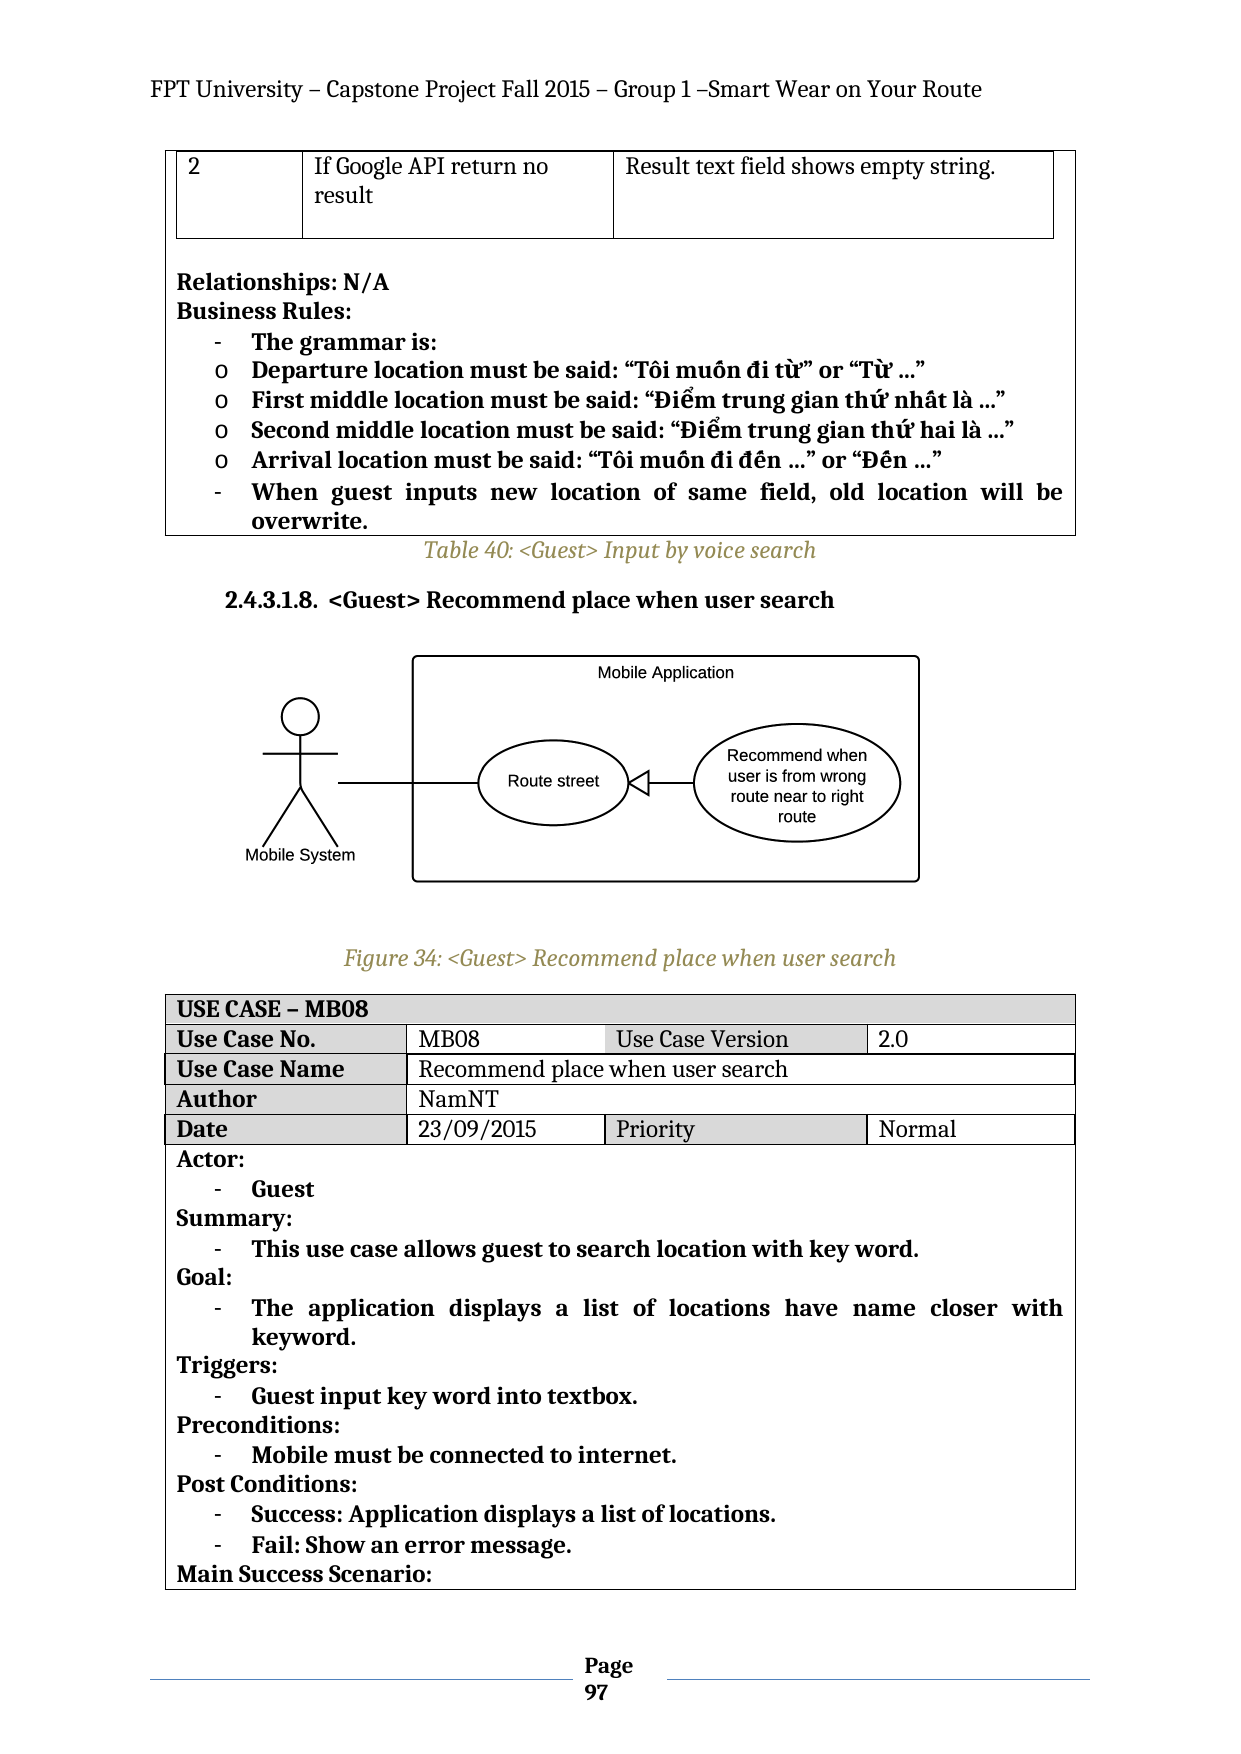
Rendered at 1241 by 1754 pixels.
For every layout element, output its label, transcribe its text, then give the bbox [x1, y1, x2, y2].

table_cell Use Case Name [166, 1054, 406, 1084]
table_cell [166, 1145, 1075, 1588]
table_cell 2.0 [868, 1025, 1075, 1053]
table_cell Date [166, 1115, 406, 1144]
table_cell MB08 [407, 1025, 604, 1053]
table_cell Recommend place when user search [408, 1055, 1074, 1084]
table_cell Priority [606, 1115, 866, 1144]
text Table 40: <Guest> Input by voice search [150, 536, 1090, 565]
table_cell 23/09/2015 [408, 1115, 604, 1144]
table_cell NamNT [407, 1085, 1075, 1114]
text Figure 34: <Guest> Recommend place when user search [150, 944, 1090, 973]
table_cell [166, 151, 1075, 535]
subtitle <Guest> Recommend place when user search [225, 586, 1090, 615]
table_cell Use Case No. [166, 1025, 406, 1053]
table_cell Author [166, 1085, 406, 1114]
table_cell Normal [868, 1115, 1074, 1144]
table_header USE CASE – MB08 [166, 995, 1075, 1023]
table_cell Use Case Version [605, 1025, 867, 1053]
picture [150, 619, 957, 919]
